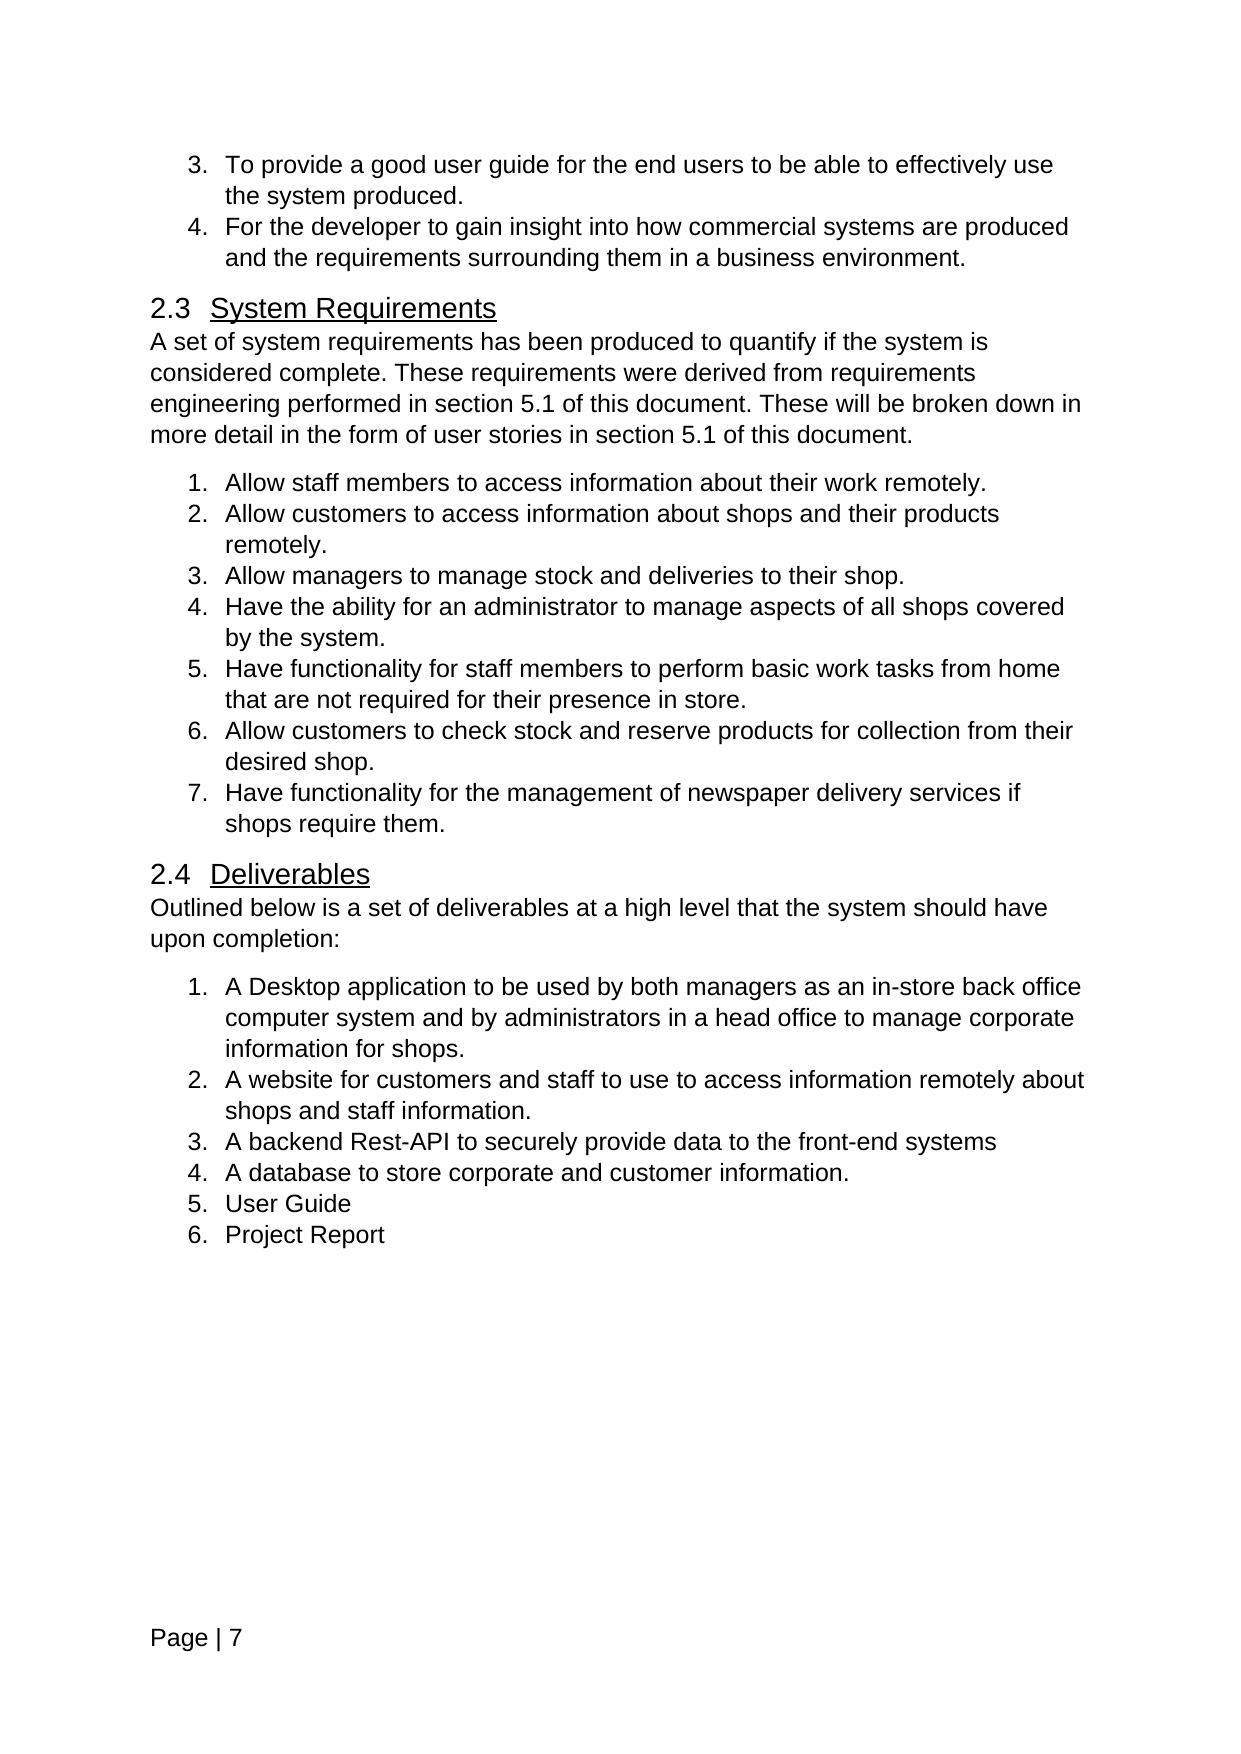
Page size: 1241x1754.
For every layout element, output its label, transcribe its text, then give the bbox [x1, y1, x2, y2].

list Allow customers to check stock and reserve products for collection from their desired shop. [187, 716, 1090, 776]
text Outlined below is a set of deliverables at a high level that the system should have upon completion: [150, 893, 1090, 953]
subtitle System Requirements [150, 291, 1090, 324]
list Allow staff members to access information about their work remotely. [187, 468, 1090, 497]
subtitle Deliverables [150, 857, 1090, 891]
list A website for customers and staff to use to access information remotely about shops and staff information. [187, 1065, 1090, 1125]
list Have the ability for an administrator to manage aspects of all shops covered by the system. [187, 592, 1090, 652]
list To provide a good user guide for the end users to be able to effectively use the system produced. [187, 150, 1090, 210]
list Have functionality for staff members to perform basic work tasks from home that are not required for their presence in store. [187, 654, 1090, 714]
list A database to store corporate and customer information. [187, 1158, 1090, 1187]
list Allow managers to manage stock and deliveries to their shop. [187, 561, 1090, 590]
list User Guide [187, 1189, 1090, 1218]
list A Desktop application to be used by both managers as an in-store back office computer system and by administrators in a head office to manage corporate information for shops. [187, 972, 1090, 1063]
list For the developer to gain insight into how commercial systems are produced and the requirements surrounding them in a business environment. [187, 212, 1090, 272]
list Project Report [187, 1220, 1090, 1249]
list Allow customers to access information about shops and their products remotely. [187, 499, 1090, 559]
list A backend Rest-API to securely provide data to the front-end systems [187, 1127, 1090, 1156]
text A set of system requirements has been produced to quantify if the system is considered complete. These requirements were derived from requirements engineering performed in section 5.1 of this document. These will be broken down in more detail in the form of user stories in section 5.1 of this document. [150, 327, 1090, 449]
list Have functionality for the management of newspaper delivery services if shops require them. [187, 778, 1090, 838]
